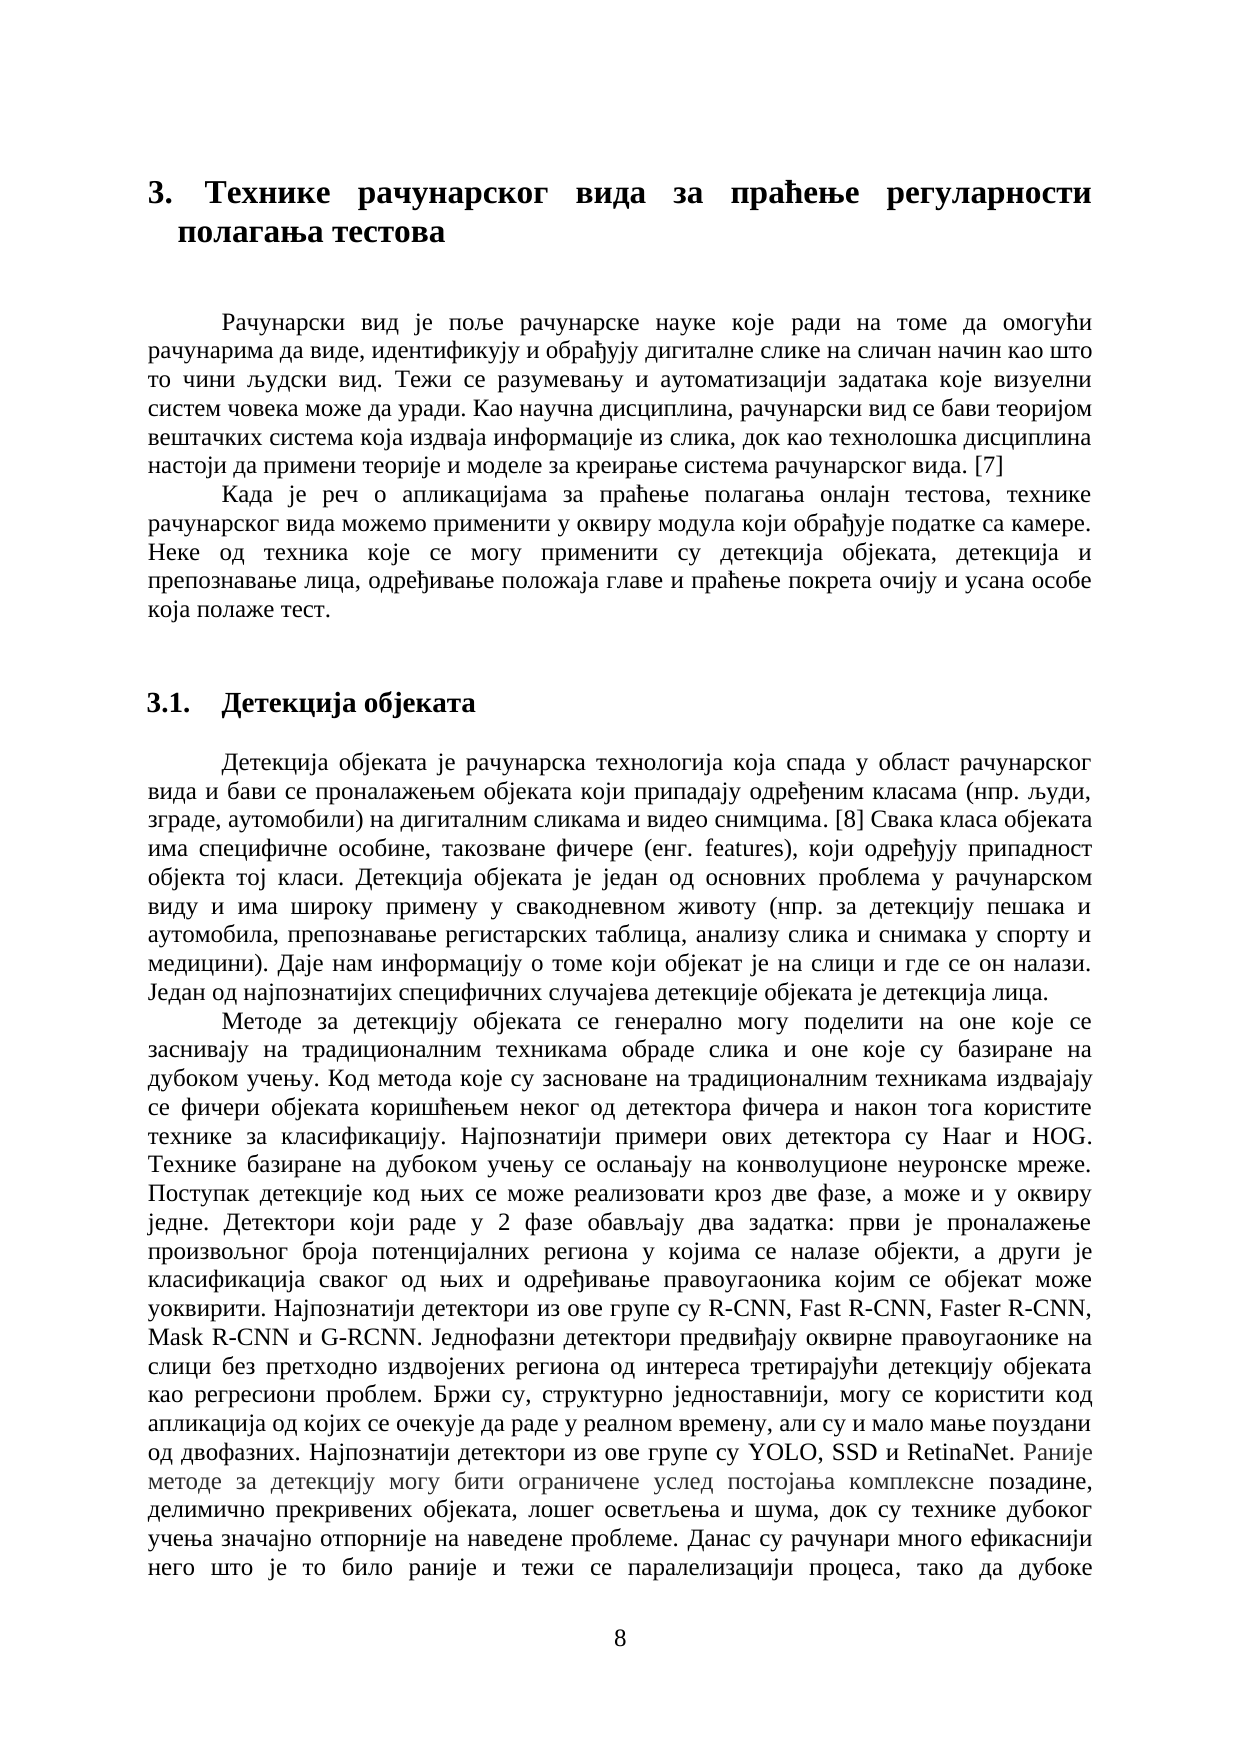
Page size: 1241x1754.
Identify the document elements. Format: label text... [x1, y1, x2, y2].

subtitle Детекција објеката [146, 685, 1093, 718]
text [148, 1006, 1093, 1581]
text Рачунарски вид је поље рачунарске науке које ради на томе да омогући рачунарима да виде, идентификују и обрађују дигиталне слике на сличан начин као што то чини људски вид. Тежи се разумевању и аутоматизацији задатака које визуелни систем човека може да уради. Као научна дисциплина, рачунарски вид се бави теоријом вештачких система која издваја информације из слика, док као технолошка дисциплина настоји да примени теорије и моделе за креирање система рачунарског вида. [7] [148, 307, 1093, 479]
text Када је реч о апликацијама за праћење полагања онлајн тестова, технике рачунарског вида можемо применити у оквиру модула који обрађује податке са камере. Неке од техника које се могу применити су детекција објеката, детекција и препознавање лица, одређивање положаја главе и праћење покрета очију и усана особе која полаже тест. [148, 479, 1093, 623]
text Детекција објеката је рачунарска технологија која спада у област рачунарског вида и бави се проналажењем објеката који припадају одређеним класама (нпр. људи, зграде, аутомобили) на дигиталним сликама и видео снимцима. [8] Свака класа објеката има специфичне особине, такозване фичере (енг. features), који одређују припадност објекта тој класи. Детекција објеката је један од основних проблема у рачунарском виду и има широку примену у свакодневном животу (нпр. за детекцију пешака и аутомобила, препознавање регистарских таблица, анализу слика и снимака у спорту и медицини). Даје нам информацију о томе који објекат је на слици и где се он налази. Један од најпознатијих специфичних случајева детекције објеката је детекција лица. [148, 747, 1093, 1006]
subtitle Технике рачунарског вида за праћење регуларности полагања тестова [148, 173, 1093, 249]
